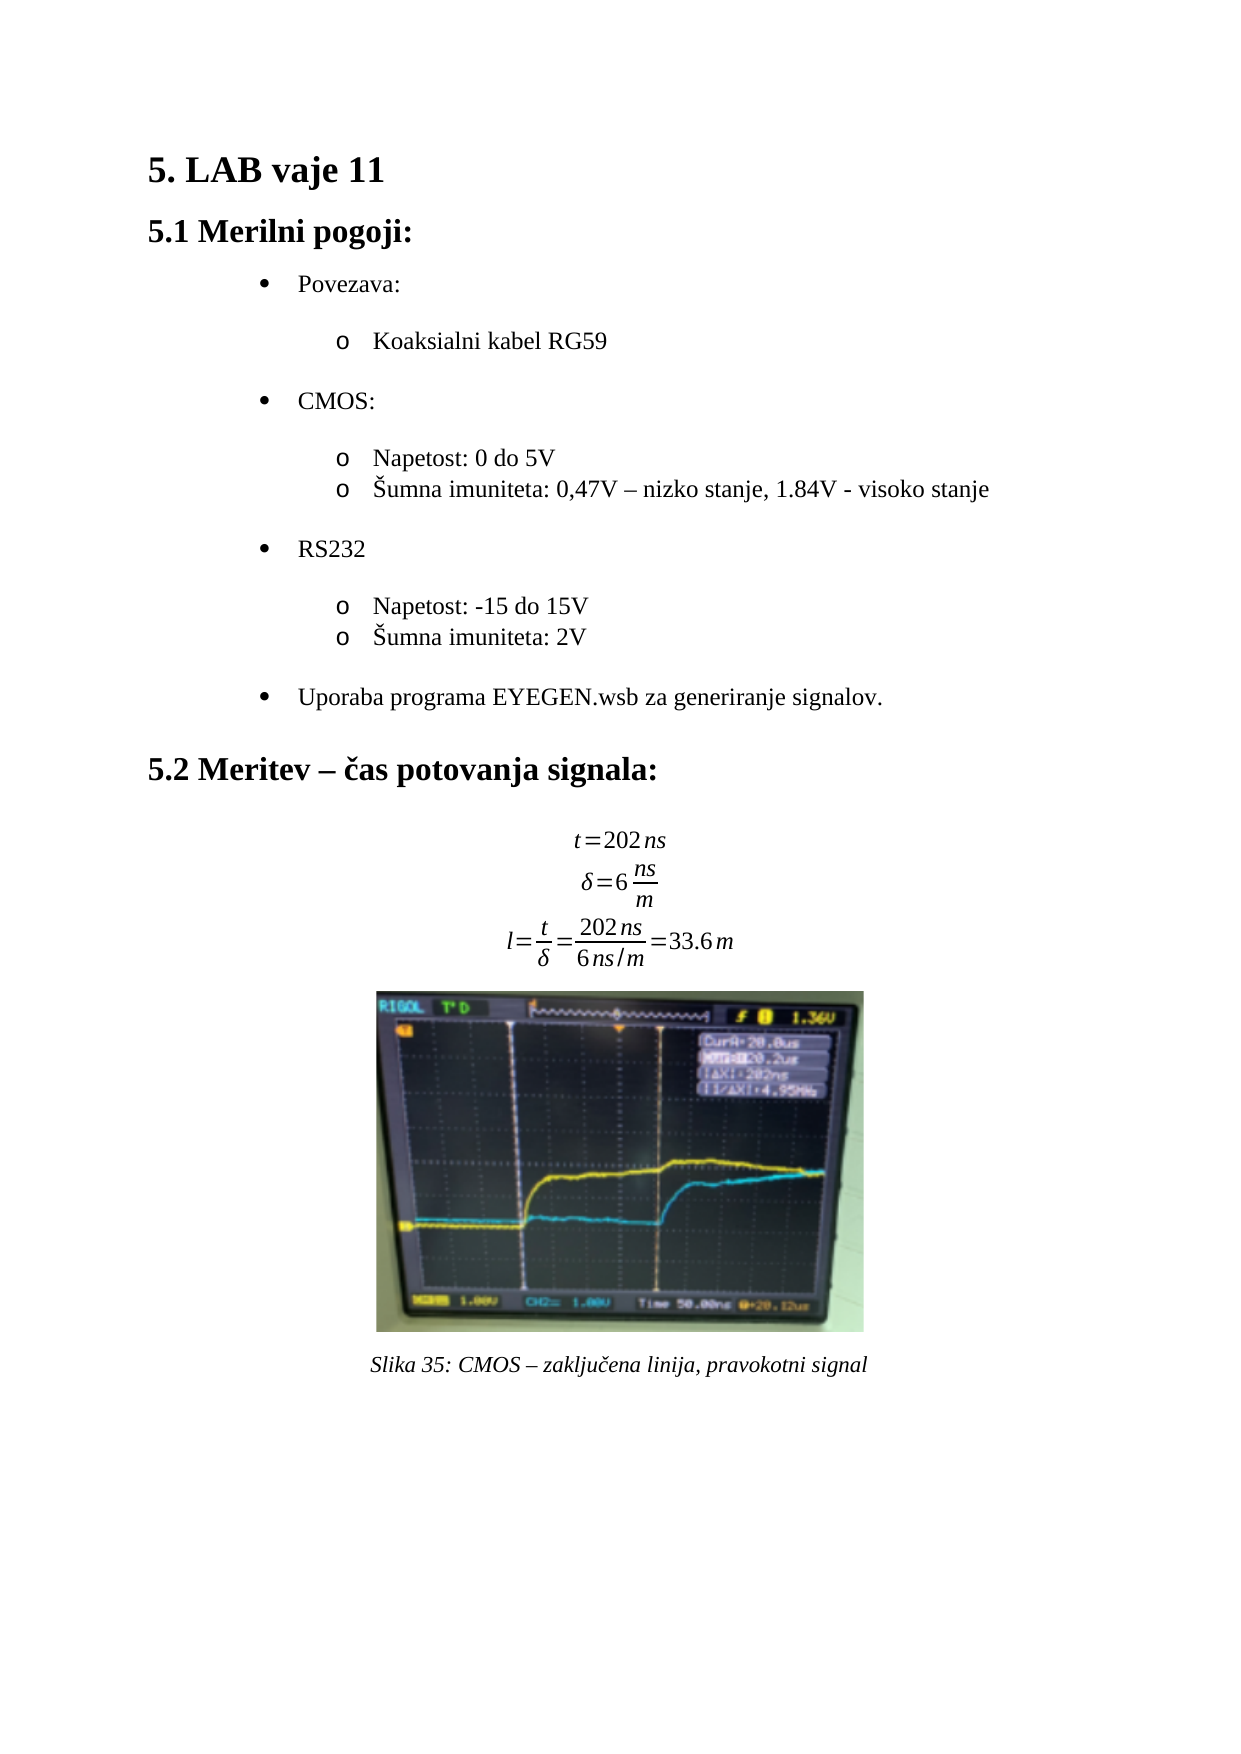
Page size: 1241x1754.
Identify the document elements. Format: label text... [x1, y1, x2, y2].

text 5.1 Merilni pogoji: [148, 211, 1092, 249]
text 5. LAB vaje 11 [148, 148, 1092, 191]
text Slika 35: CMOS – zaključena linija, pravokotni signal [148, 1351, 1092, 1377]
picture [376, 991, 864, 1332]
list Napetost: -15 do 15V [335, 591, 1092, 622]
list Povezava: [260, 269, 1092, 298]
list CMOS: [260, 386, 1092, 415]
list RS232 [260, 534, 1092, 563]
list Šumna imuniteta: 2V [335, 622, 1092, 653]
list Šumna imuniteta: 0,47V – nizko stanje, 1.84V - visoko stanje [335, 474, 1092, 505]
list Napetost: 0 do 5V [335, 443, 1092, 474]
text 5.2 Meritev – čas potovanja signala: [148, 749, 1092, 787]
list Uporaba programa EYEGEN.wsb za generiranje signalov. [260, 682, 1092, 711]
list Koaksialni kabel RG59 [335, 326, 1092, 357]
